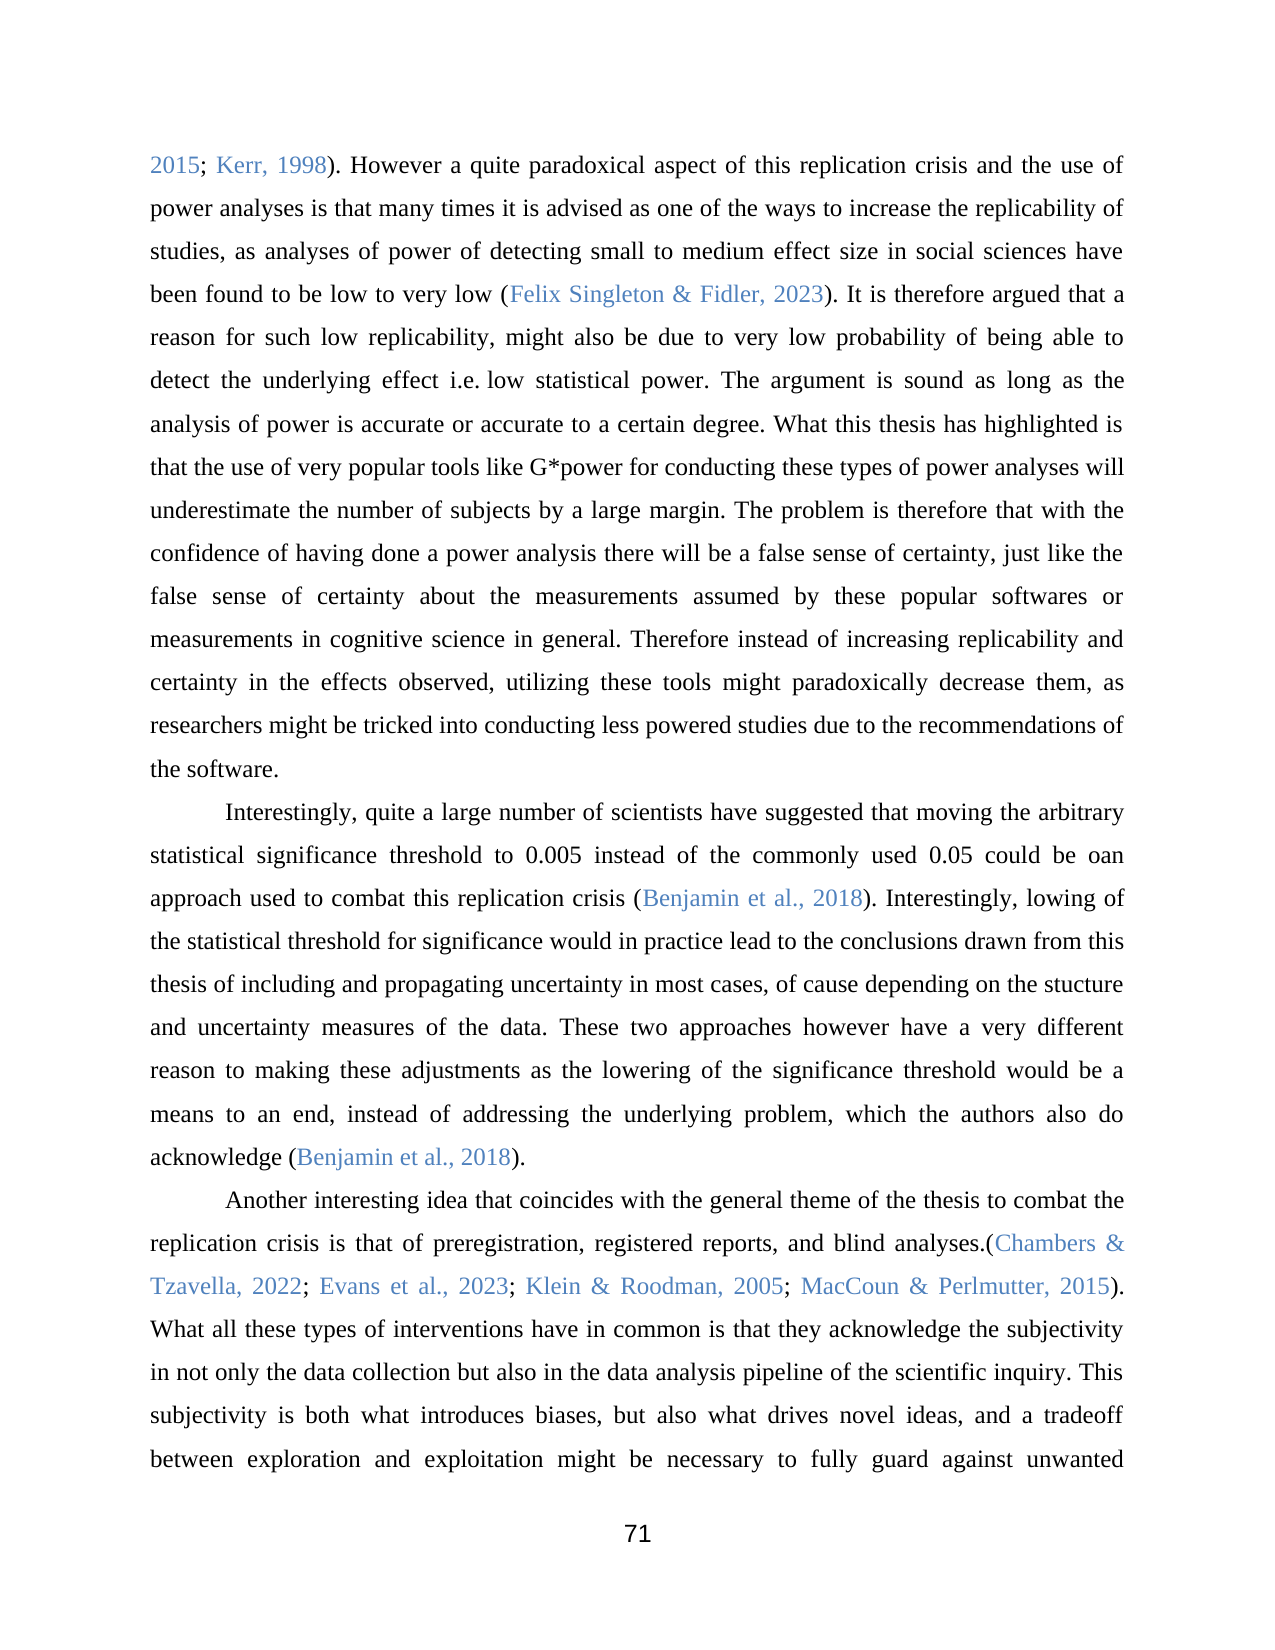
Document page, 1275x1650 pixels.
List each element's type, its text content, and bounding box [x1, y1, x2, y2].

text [150, 150, 1125, 782]
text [150, 1185, 1125, 1472]
text Interestingly, quite a large number of scientists have suggested that moving the arbitrary statistical significance threshold to 0.005 instead of the commonly used 0.05 could be oan approach used to combat this replication crisis (Benjamin et al., 2018). Interestingly, lowing of the statistical threshold for significance would in practice lead to the conclusions drawn from this thesis of including and propagating uncertainty in most cases, of cause depending on the stucture and uncertainty measures of the data. These two approaches however have a very different reason to making these adjustments as the lowering of the significance threshold would be a means to an end, instead of addressing the underlying problem, which the authors also do acknowledge (Benjamin et al., 2018). [150, 797, 1125, 1171]
